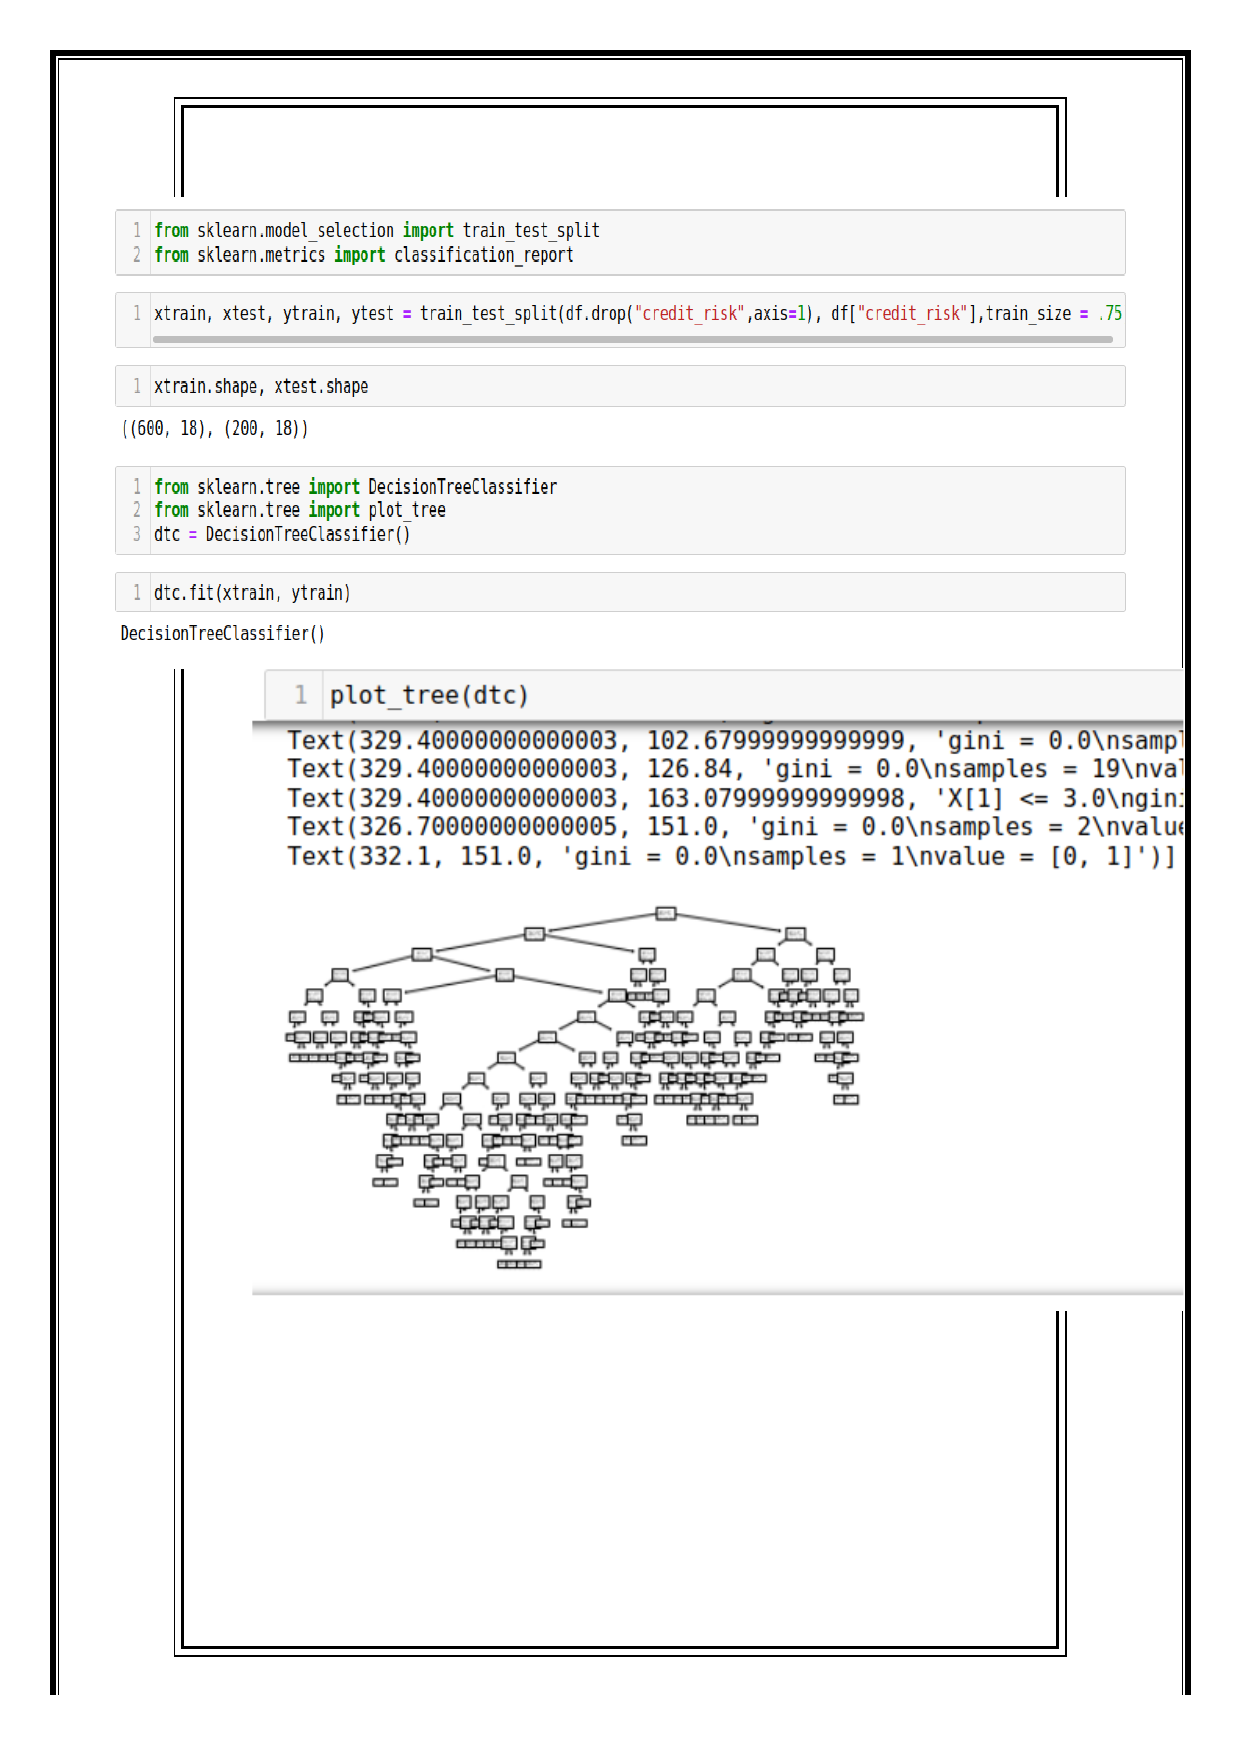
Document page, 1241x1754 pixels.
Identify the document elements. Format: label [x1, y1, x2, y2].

picture [111, 197, 1184, 1311]
